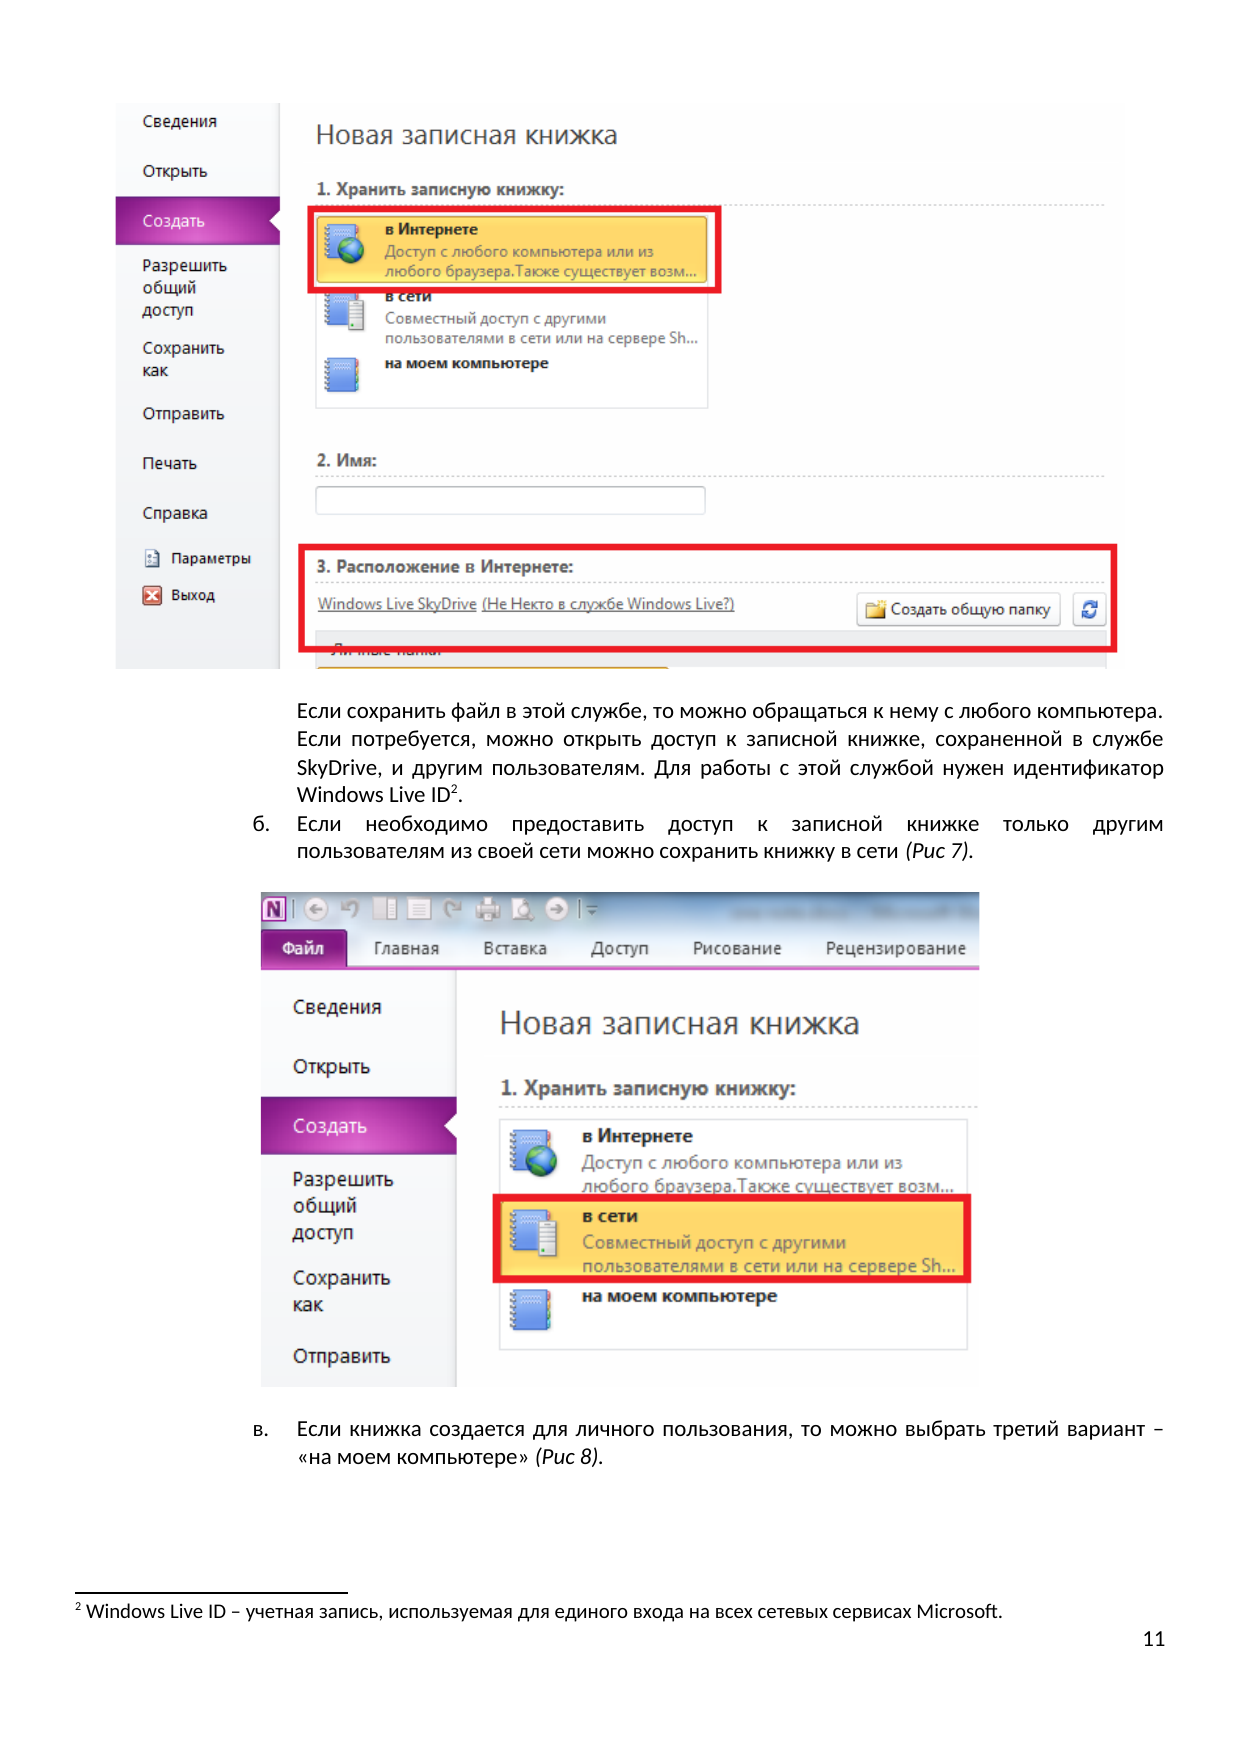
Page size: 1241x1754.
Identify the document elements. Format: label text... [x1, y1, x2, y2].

picture [115, 103, 1125, 669]
list Если необходимо предоставить доступ к записной книжке только другим пользователям из своей сети можно сохранить книжку в сети (Рис 7). [252, 809, 1165, 865]
list Если книжка создается для личного пользования, то можно выбрать третий вариант – «на моем компьютере» (Рис 8). [252, 1414, 1165, 1471]
picture [260, 892, 980, 1387]
list Если сохранить файл в этой службе, то можно обращаться к нему с любого компьютера. Если потребуется, можно открыть доступ к записной книжке, сохраненной в службе SkyDrive, и другим пользователям. Для работы с этой службой нужен идентификатор Windows Live ID. [297, 697, 1165, 809]
